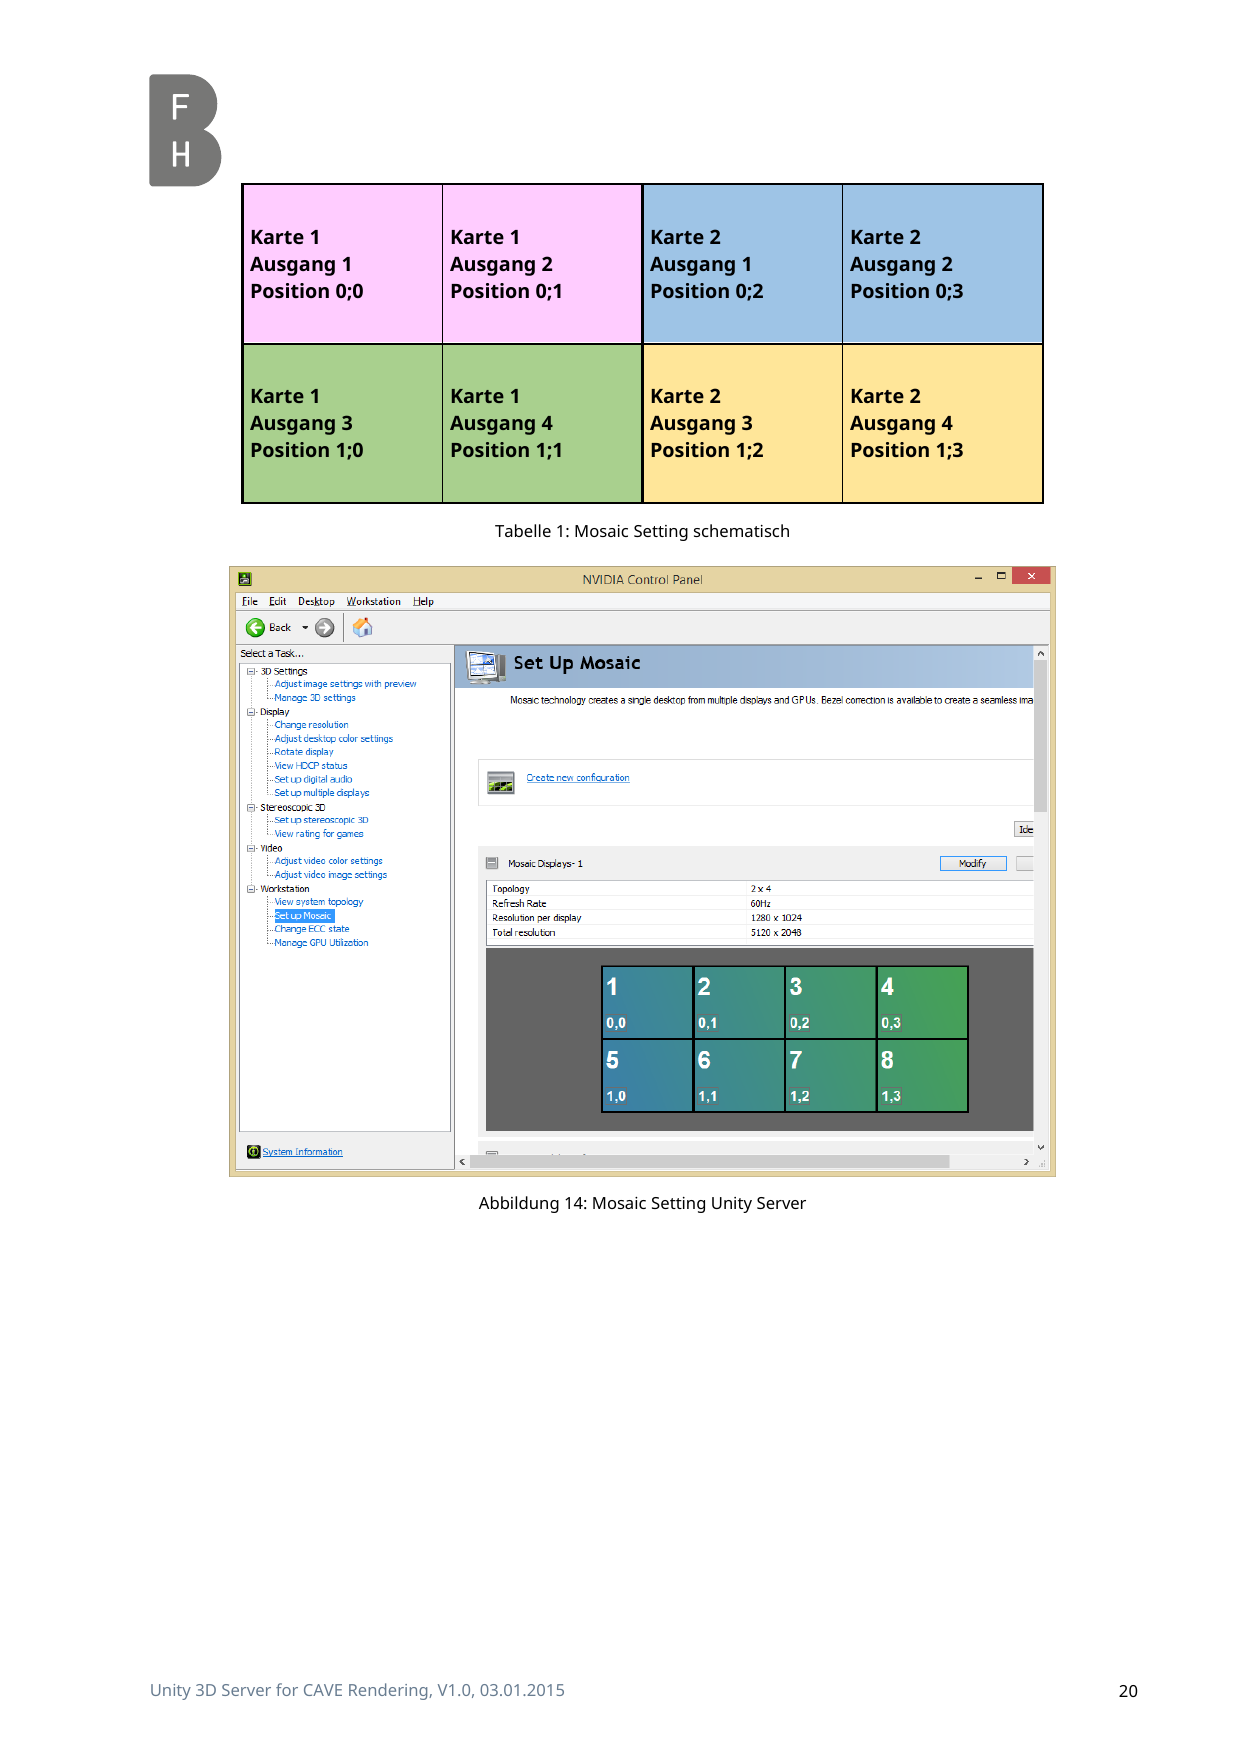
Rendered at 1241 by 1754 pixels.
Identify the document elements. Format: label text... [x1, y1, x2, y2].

table_cell Karte 2 Ausgang 3 Position 1;2 [644, 345, 842, 502]
picture [229, 566, 1056, 1177]
table_cell Karte 1 Ausgang 3 Position 1;0 [244, 345, 442, 502]
table_header Karte 2 Ausgang 2 Position 0;3 [843, 185, 1042, 342]
table_cell Karte 1 Ausgang 4 Position 1;1 [443, 345, 641, 502]
table_header Karte 1 Ausgang 1 Position 0;0 [244, 185, 442, 342]
table_header Karte 1 Ausgang 2 Position 0;1 [443, 185, 641, 342]
table_cell Karte 2 Ausgang 4 Position 1;3 [843, 345, 1042, 502]
table_header Karte 2 Ausgang 1 Position 0;2 [644, 185, 842, 342]
